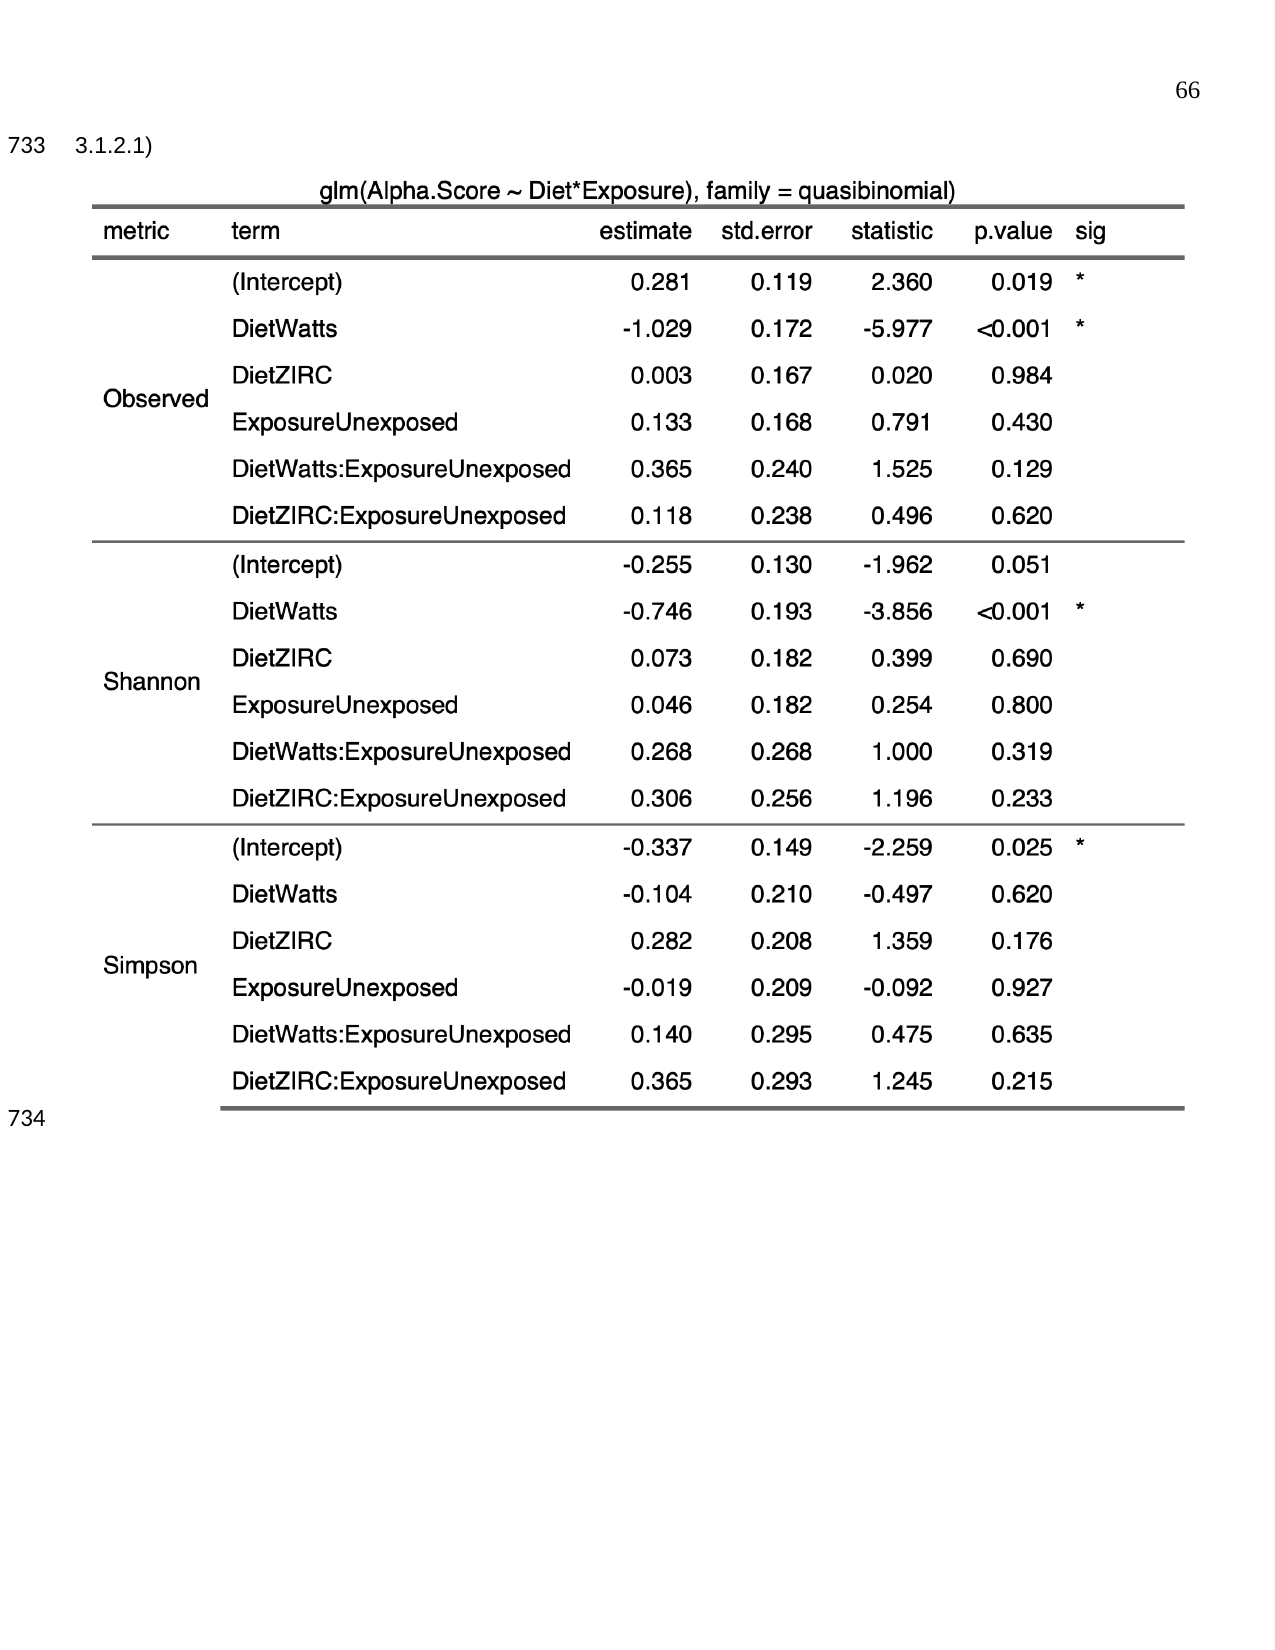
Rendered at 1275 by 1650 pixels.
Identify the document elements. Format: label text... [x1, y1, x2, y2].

picture [75, 163, 1200, 1127]
text 3.1.2.1) [75, 132, 1200, 163]
